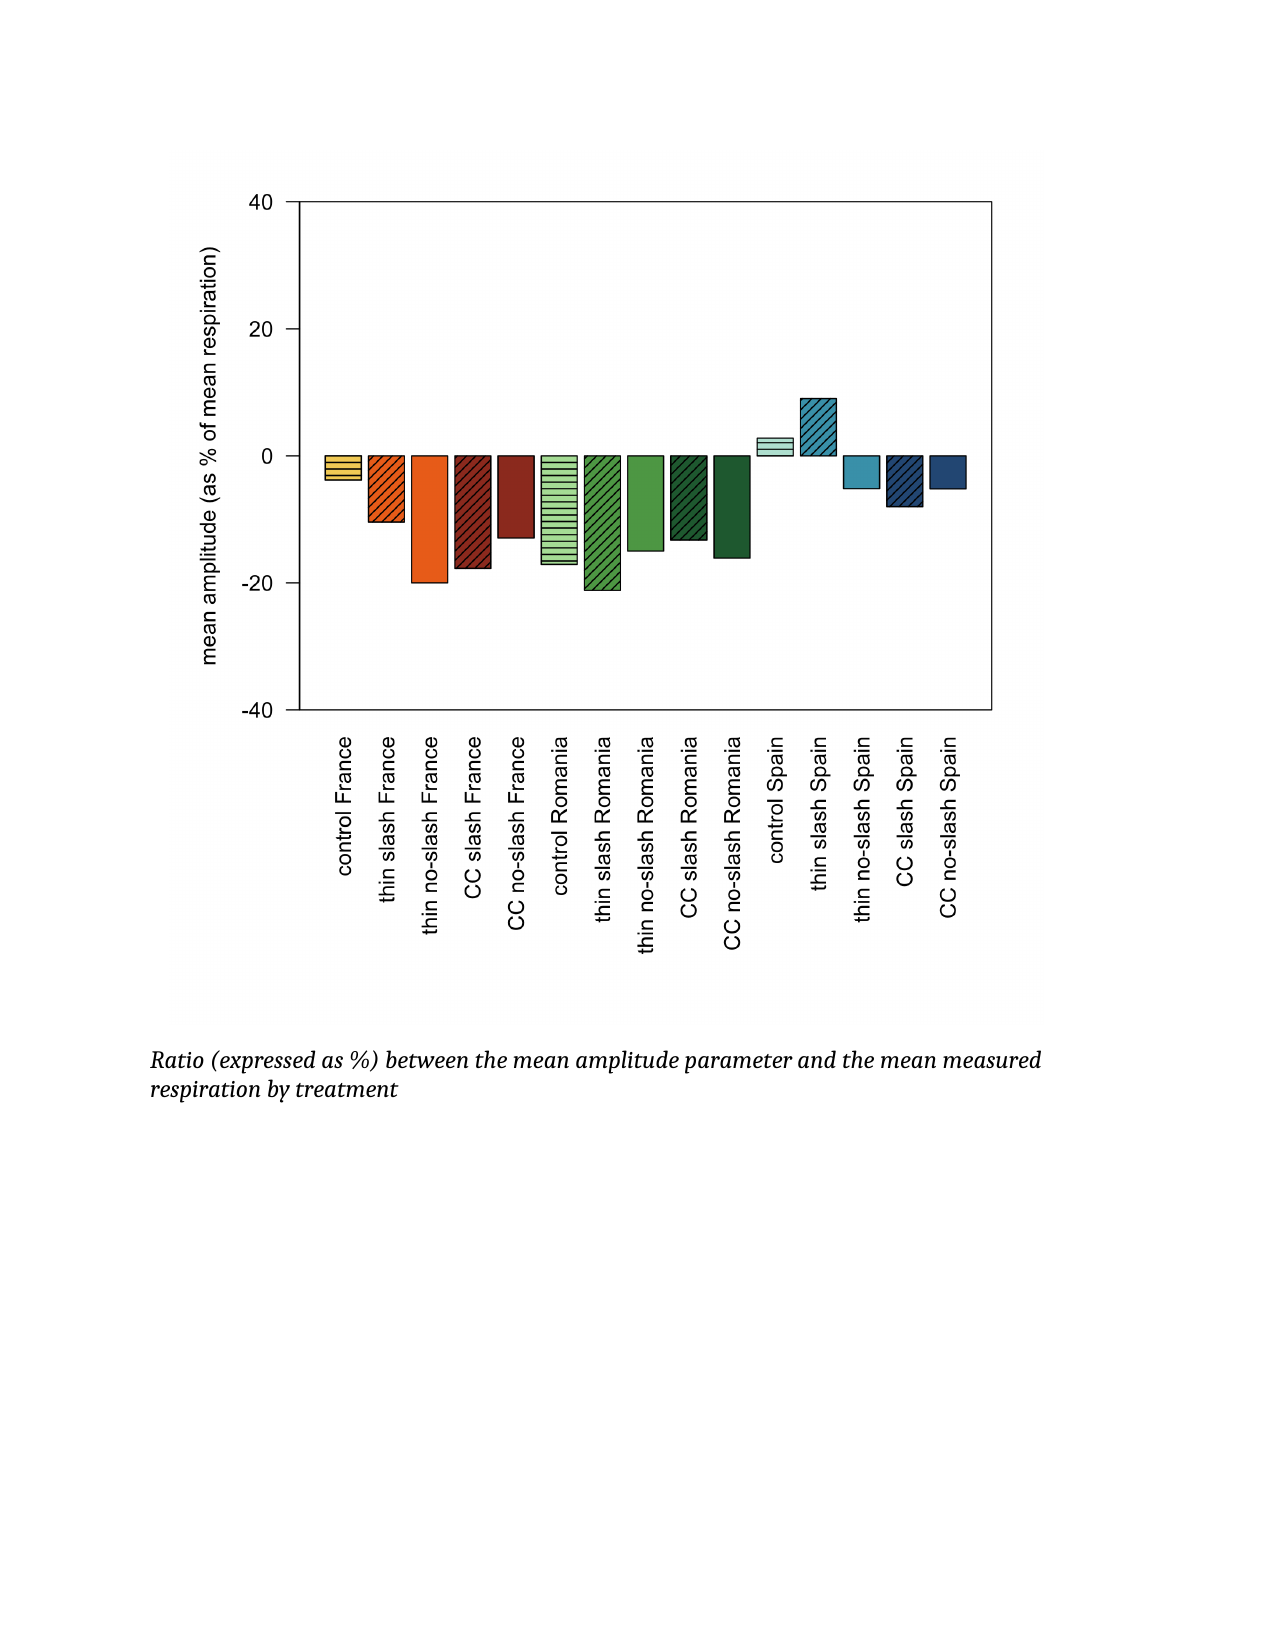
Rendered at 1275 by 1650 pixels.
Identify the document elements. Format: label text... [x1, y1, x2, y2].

text Ratio (expressed as %) between the mean amplitude parameter and the mean measured respiration by treatment [150, 1046, 1125, 1103]
picture [168, 150, 1044, 1025]
